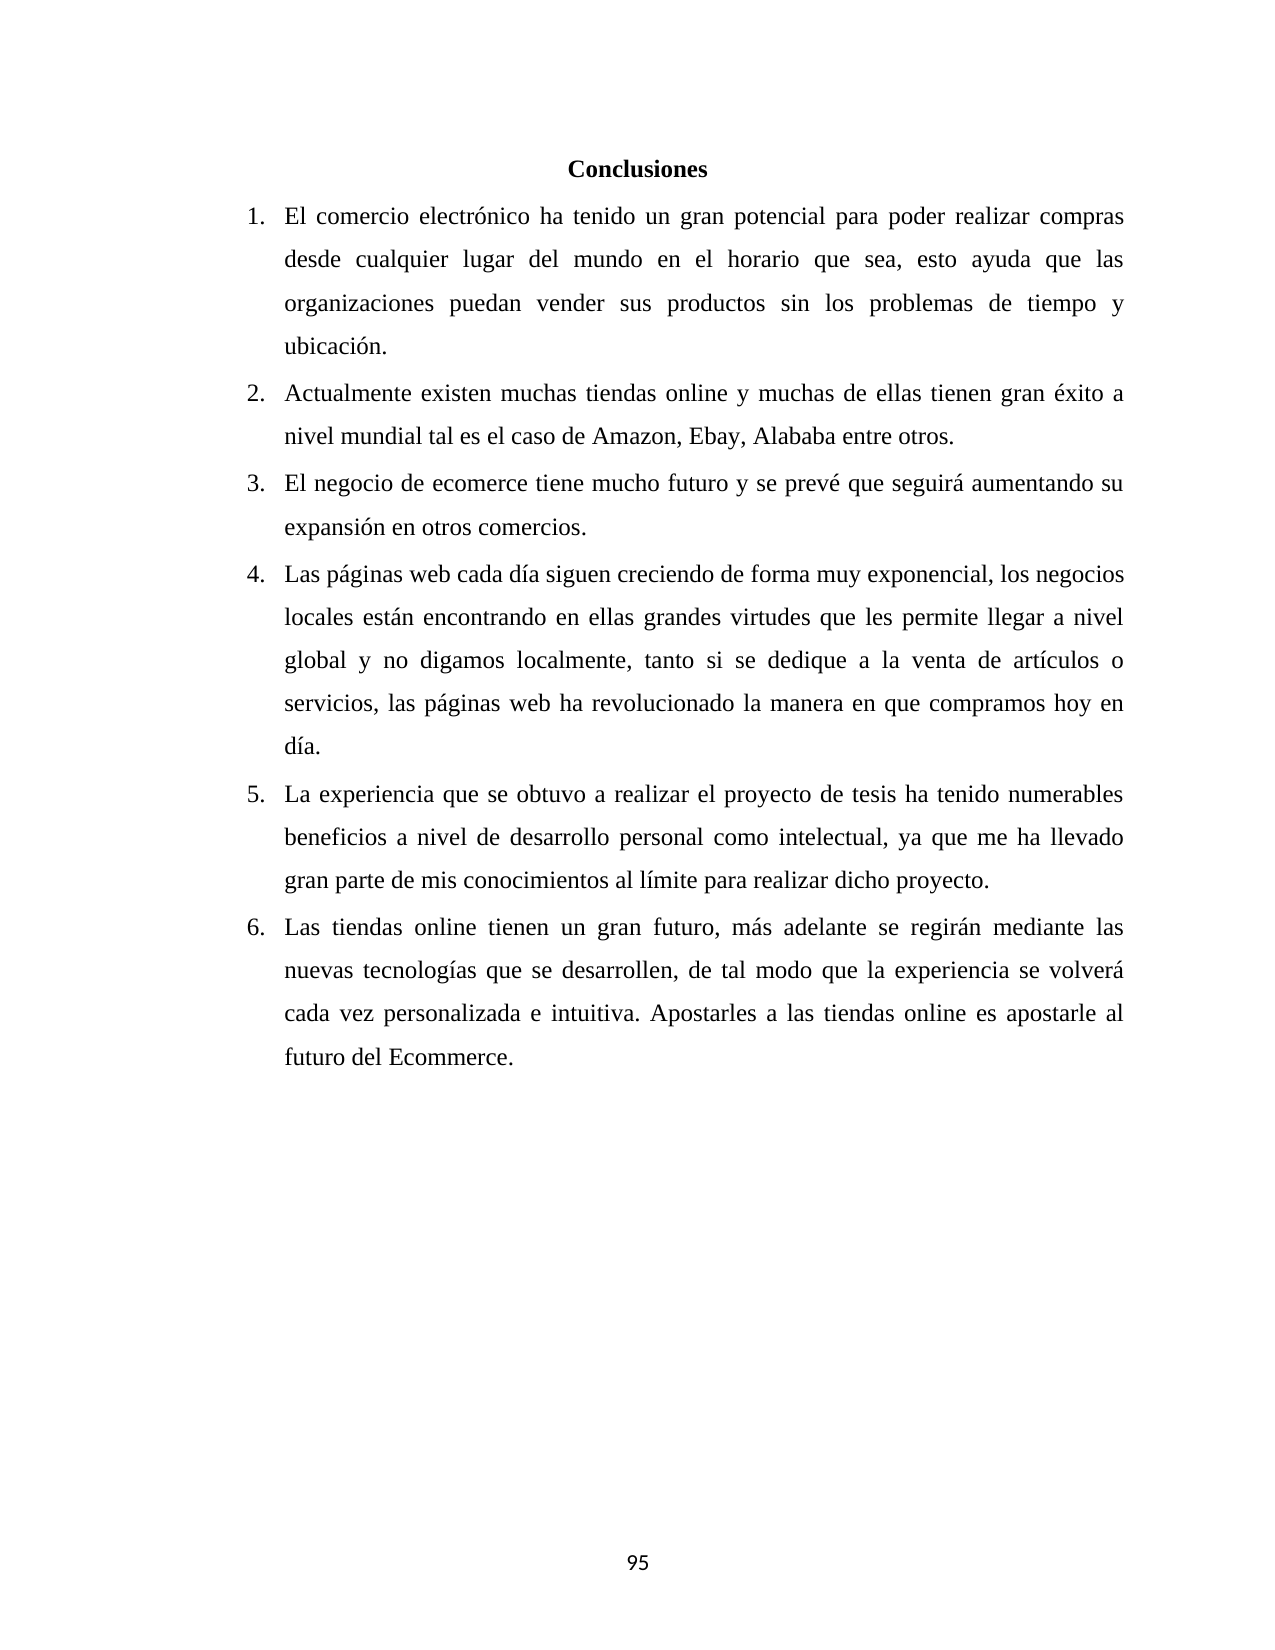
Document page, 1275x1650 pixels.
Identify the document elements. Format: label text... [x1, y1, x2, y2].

list El negocio de ecomerce tiene mucho futuro y se prevé que seguirá aumentando su expansión en otros comercios. [247, 468, 1125, 540]
text Conclusiones [150, 154, 1125, 183]
list Las tiendas online tienen un gran futuro, más adelante se regirán mediante las nuevas tecnologías que se desarrollen, de tal modo que la experiencia se volverá cada vez personalizada e intuitiva. Apostarles a las tiendas online es apostarle al futuro del Ecommerce. [247, 912, 1125, 1070]
list Las páginas web cada día siguen creciendo de forma muy exponencial, los negocios locales están encontrando en ellas grandes virtudes que les permite llegar a nivel global y no digamos localmente, tanto si se dedique a la venta de artículos o servicios, las páginas web ha revolucionado la manera en que compramos hoy en día. [247, 559, 1125, 760]
list Actualmente existen muchas tiendas online y muchas de ellas tienen gran éxito a nivel mundial tal es el caso de Amazon, Ebay, Alababa entre otros. [247, 378, 1125, 450]
list El comercio electrónico ha tenido un gran potencial para poder realizar compras desde cualquier lugar del mundo en el horario que sea, esto ayuda que las organizaciones puedan vender sus productos sin los problemas de tiempo y ubicación. [247, 201, 1125, 359]
list La experiencia que se obtuvo a realizar el proyecto de tesis ha tenido numerables beneficios a nivel de desarrollo personal como intelectual, ya que me ha llevado gran parte de mis conocimientos al límite para realizar dicho proyecto. [247, 779, 1125, 894]
